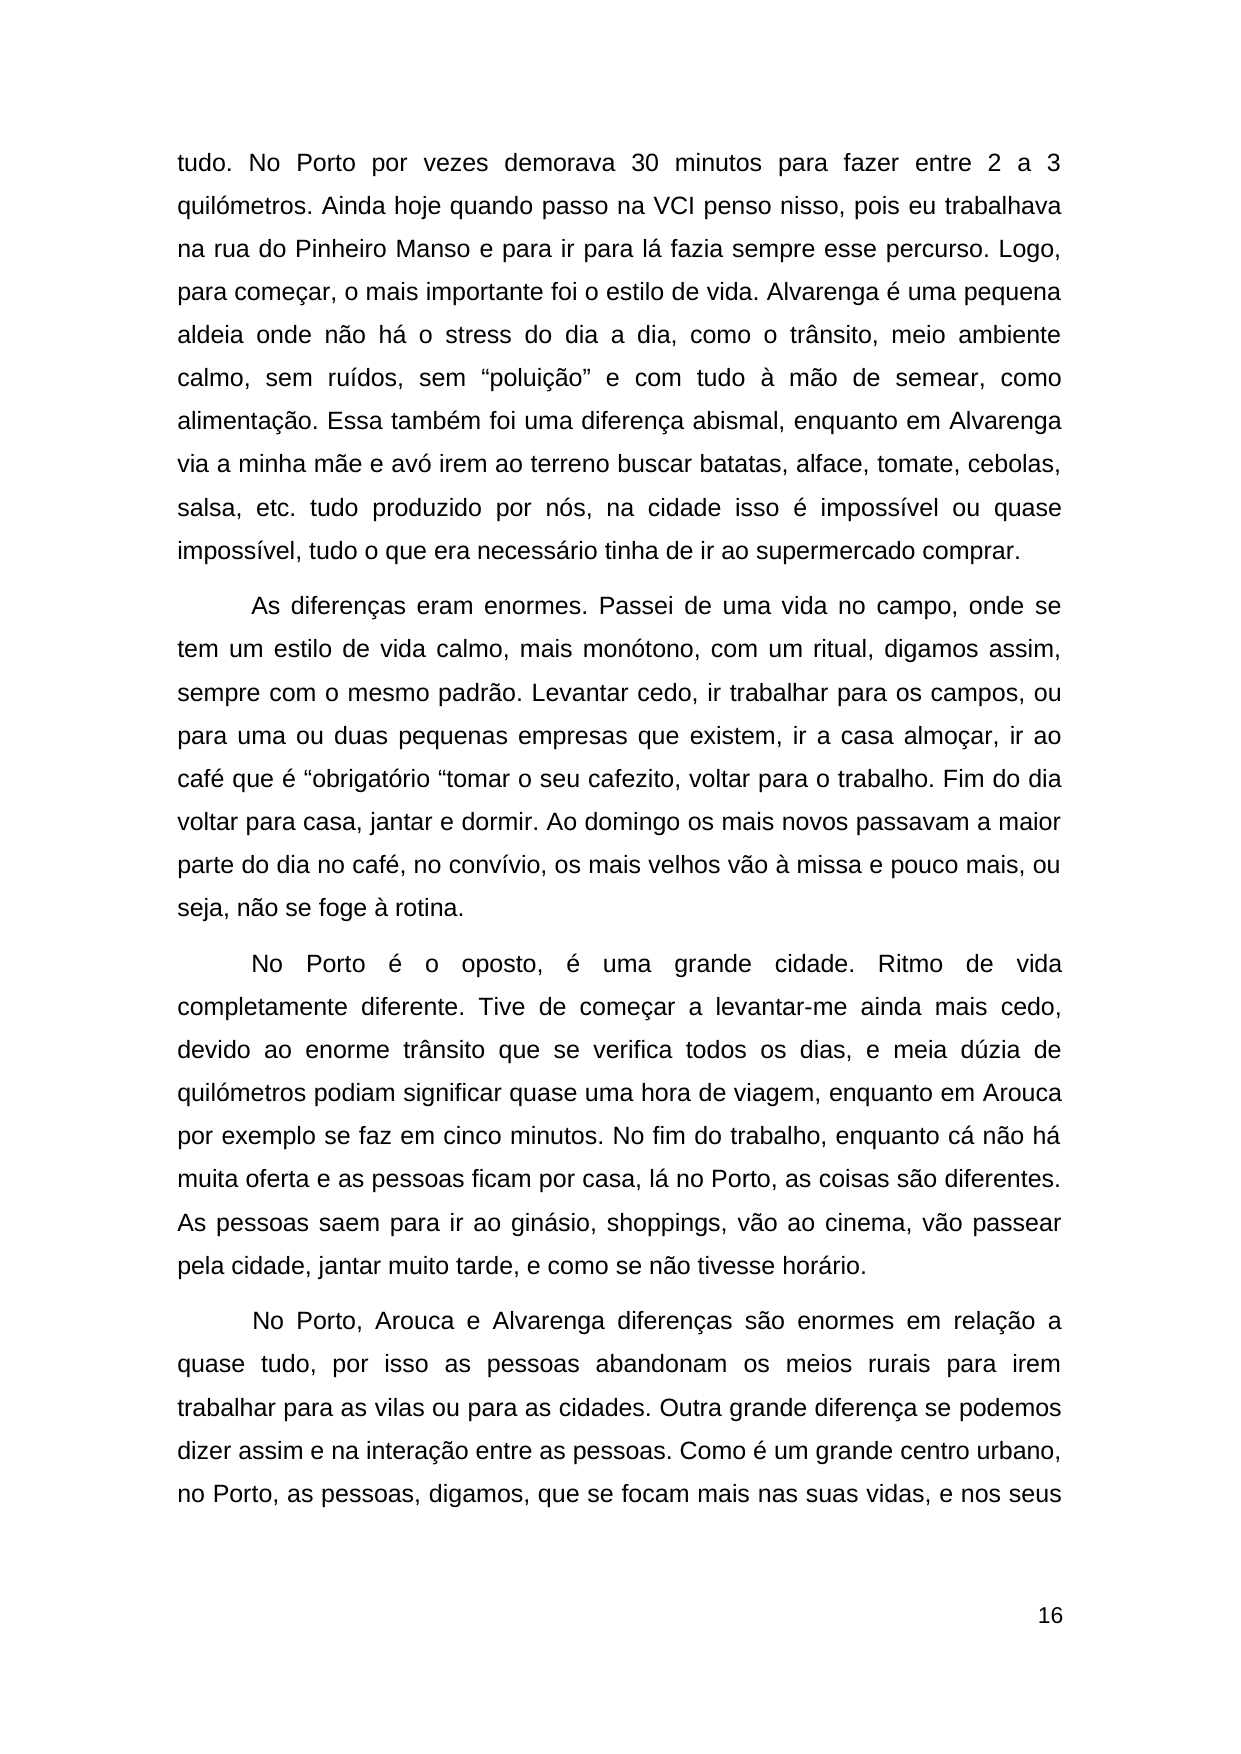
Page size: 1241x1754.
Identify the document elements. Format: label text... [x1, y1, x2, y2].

text As diferenças eram enormes. Passei de uma vida no campo, onde se tem um estilo de vida calmo, mais monótono, com um ritual, digamos assim, sempre com o mesmo padrão. Levantar cedo, ir trabalhar para os campos, ou para uma ou duas pequenas empresas que existem, ir a casa almoçar, ir ao café que é “obrigatório “tomar o seu cafezito, voltar para o trabalho. Fim do dia voltar para casa, jantar e dormir. Ao domingo os mais novos passavam a maior parte do dia no café, no convívio, os mais velhos vão à missa e pouco mais, ou seja, não se foge à rotina. [177, 591, 1063, 922]
text No Porto é o oposto, é uma grande cidade. Ritmo de vida completamente diferente. Tive de começar a levantar-me ainda mais cedo, devido ao enorme trânsito que se verifica todos os dias, e meia dúzia de quilómetros podiam significar quase uma hora de viagem, enquanto em Arouca por exemplo se faz em cinco minutos. No fim do trabalho, enquanto cá não há muita oferta e as pessoas ficam por casa, lá no Porto, as coisas são diferentes. As pessoas saem para ir ao ginásio, shoppings, vão ao cinema, vão passear pela cidade, jantar muito tarde, e como se não tivesse horário. [177, 949, 1063, 1279]
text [177, 1306, 1063, 1508]
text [177, 148, 1063, 564]
